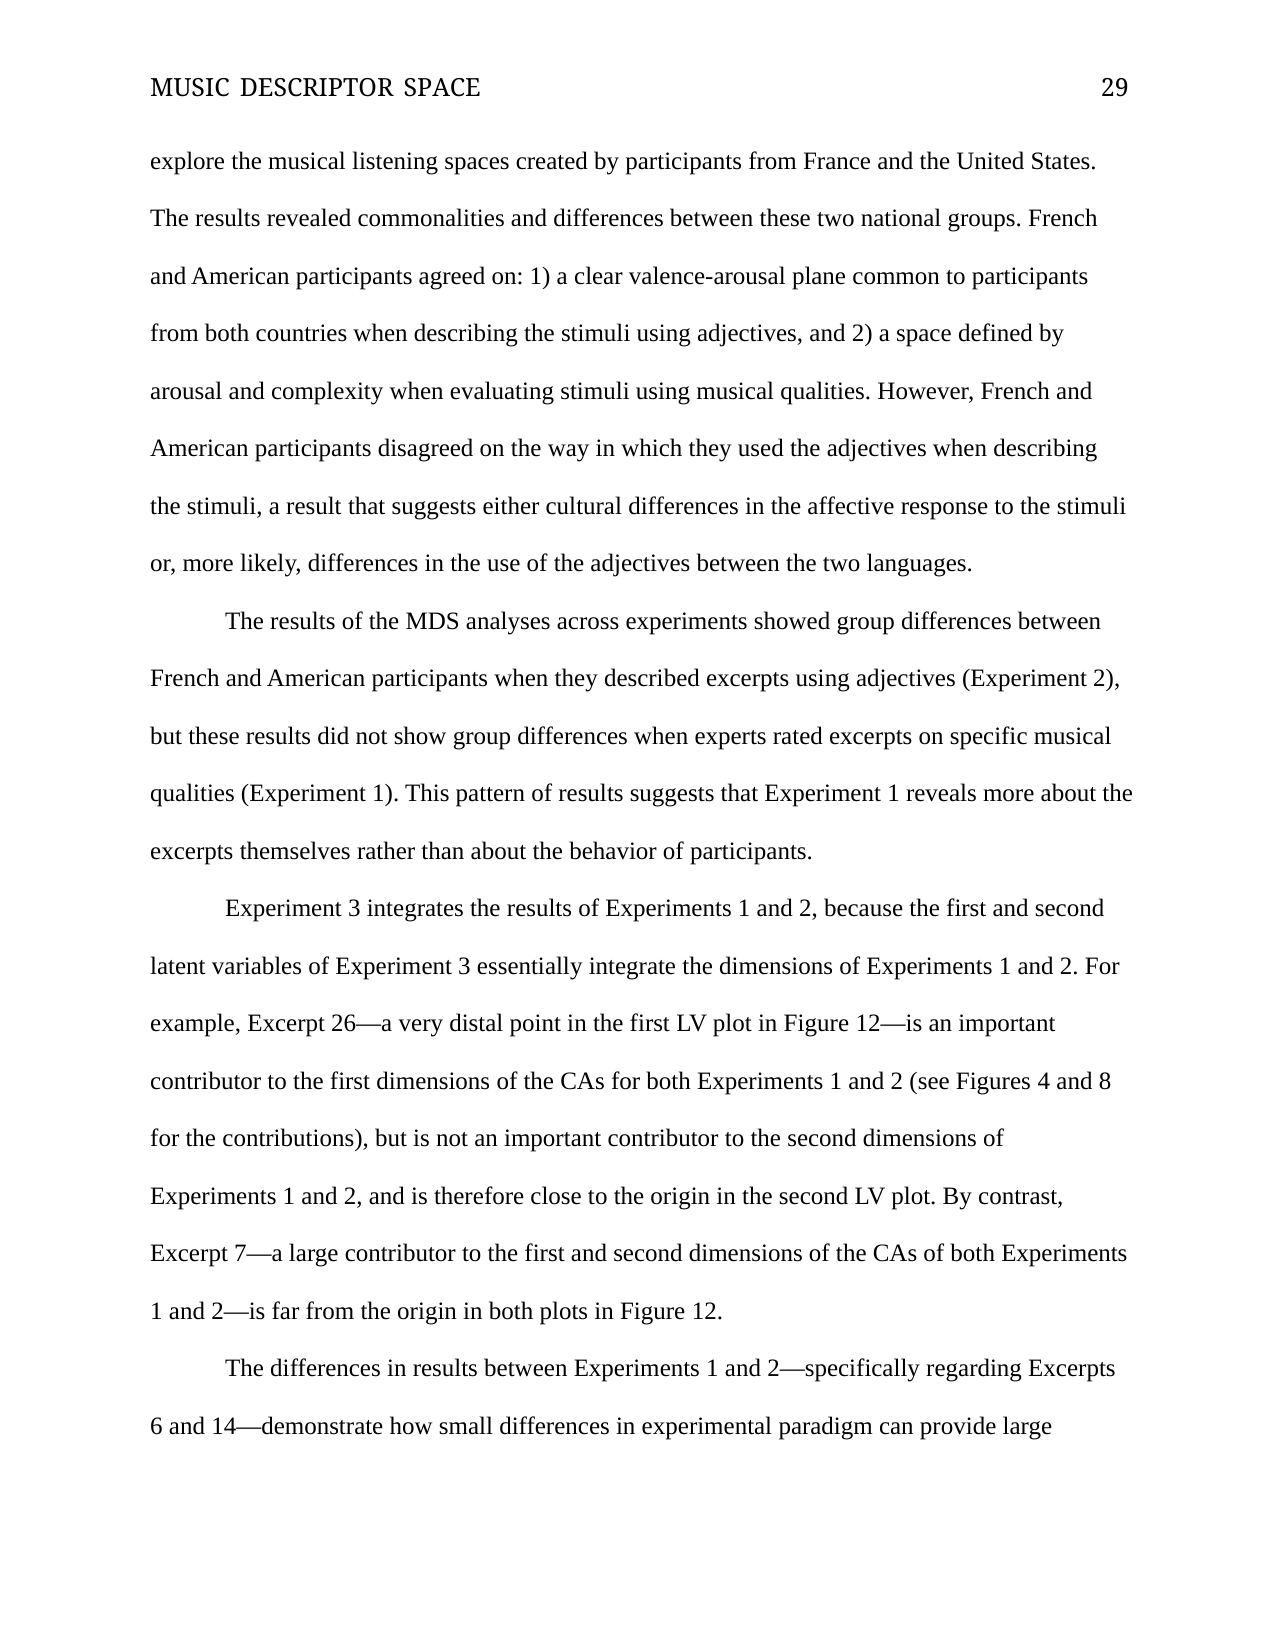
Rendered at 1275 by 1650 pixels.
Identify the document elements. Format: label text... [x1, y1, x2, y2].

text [150, 146, 1133, 577]
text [150, 1353, 1133, 1439]
text Experiment 3 integrates the results of Experiments 1 and 2, because the first and second latent variables of Experiment 3 essentially integrate the dimensions of Experiments 1 and 2. For example, Excerpt 26—a very distal point in the first LV plot in Figure 12—is an important contributor to the first dimensions of the CAs for both Experiments 1 and 2 (see Figures 4 and 8 for the contributions), but is not an important contributor to the second dimensions of Experiments 1 and 2, and is therefore close to the origin in the second LV plot. By contrast, Excerpt 7—a large contributor to the first and second dimensions of the CAs of both Experiments 1 and 2—is far from the origin in both plots in Figure 12. [150, 893, 1133, 1324]
text The results of the MDS analyses across experiments showed group differences between French and American participants when they described excerpts using adjectives (Experiment 2), but these results did not show group differences when experts rated excerpts on specific musical qualities (Experiment 1). This pattern of results suggests that Experiment 1 reveals more about the excerpts themselves rather than about the behavior of participants. [150, 606, 1133, 864]
